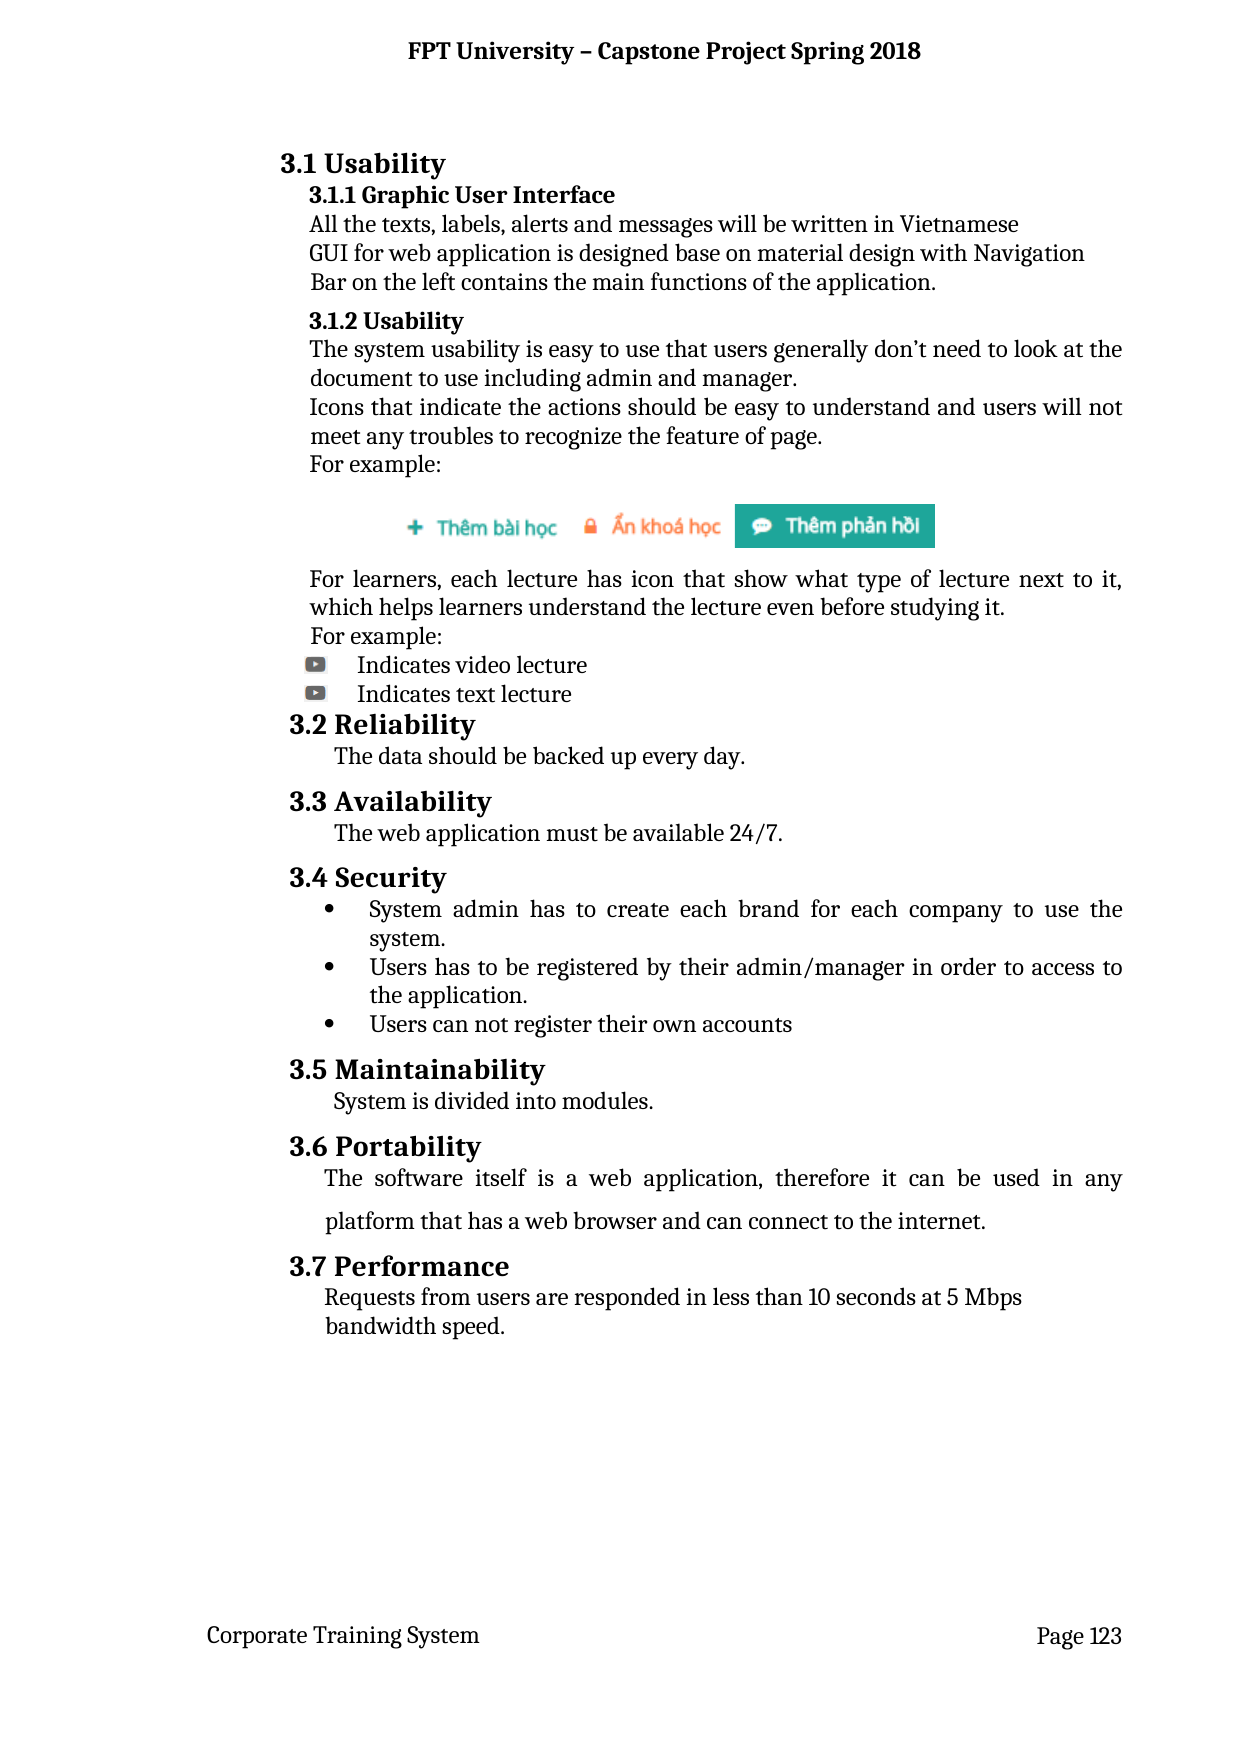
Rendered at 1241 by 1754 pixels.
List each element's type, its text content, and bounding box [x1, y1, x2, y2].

text 3.1.1 Graphic User Interface [309, 181, 1124, 210]
text Requests from users are responded in less than 10 seconds at 5 Mbps bandwidth speed. [324, 1283, 1124, 1341]
text GUI for web application is designed base on material design with Navigation Bar on the left contains the main functions of the application. [309, 239, 1124, 296]
text The web application must be available 24/7. [216, 818, 1124, 847]
text 3.5 Maintainability [216, 1053, 1124, 1087]
text 3.6 Portability [216, 1130, 1124, 1163]
picture [304, 656, 328, 674]
text Icons that indicate the actions should be easy to understand and users will not meet any troubles to recognize the feature of page. [309, 393, 1124, 450]
list Indicates text lecture [216, 679, 1124, 708]
text The system usability is easy to use that users generally don’t need to look at the document to use including admin and manager. [309, 335, 1124, 393]
text For learners, each lecture has icon that show what type of lecture next to it, which helps learners understand the lecture even before studying it. [309, 564, 1124, 622]
picture [394, 504, 935, 548]
text 3.3 Availability [216, 785, 1124, 818]
text The software itself is a web application, therefore it can be used in any platform that has a web browser and can connect to the internet. [324, 1163, 1124, 1235]
text 3.1.2 Usability [309, 307, 1124, 335]
text 3.1 Usability [281, 148, 1124, 181]
text All the texts, labels, alerts and messages will be written in Vietnamese [309, 210, 1124, 239]
text For example: [309, 450, 1124, 479]
text System is divided into modules. [216, 1087, 1124, 1116]
list System admin has to create each brand for each company to use the system. [325, 895, 1124, 953]
list Indicates video lecture [216, 651, 1124, 679]
text The data should be backed up every day. [216, 742, 1124, 771]
text 3.7 Performance [216, 1250, 1124, 1283]
picture [304, 685, 328, 702]
list Users can not register their own accounts [325, 1010, 1124, 1039]
list Users has to be registered by their admin/manager in order to access to the application. [325, 953, 1124, 1010]
text 3.4 Security [216, 862, 1124, 895]
text 3.2 Reliability [216, 708, 1124, 742]
text For example: [282, 622, 1124, 651]
